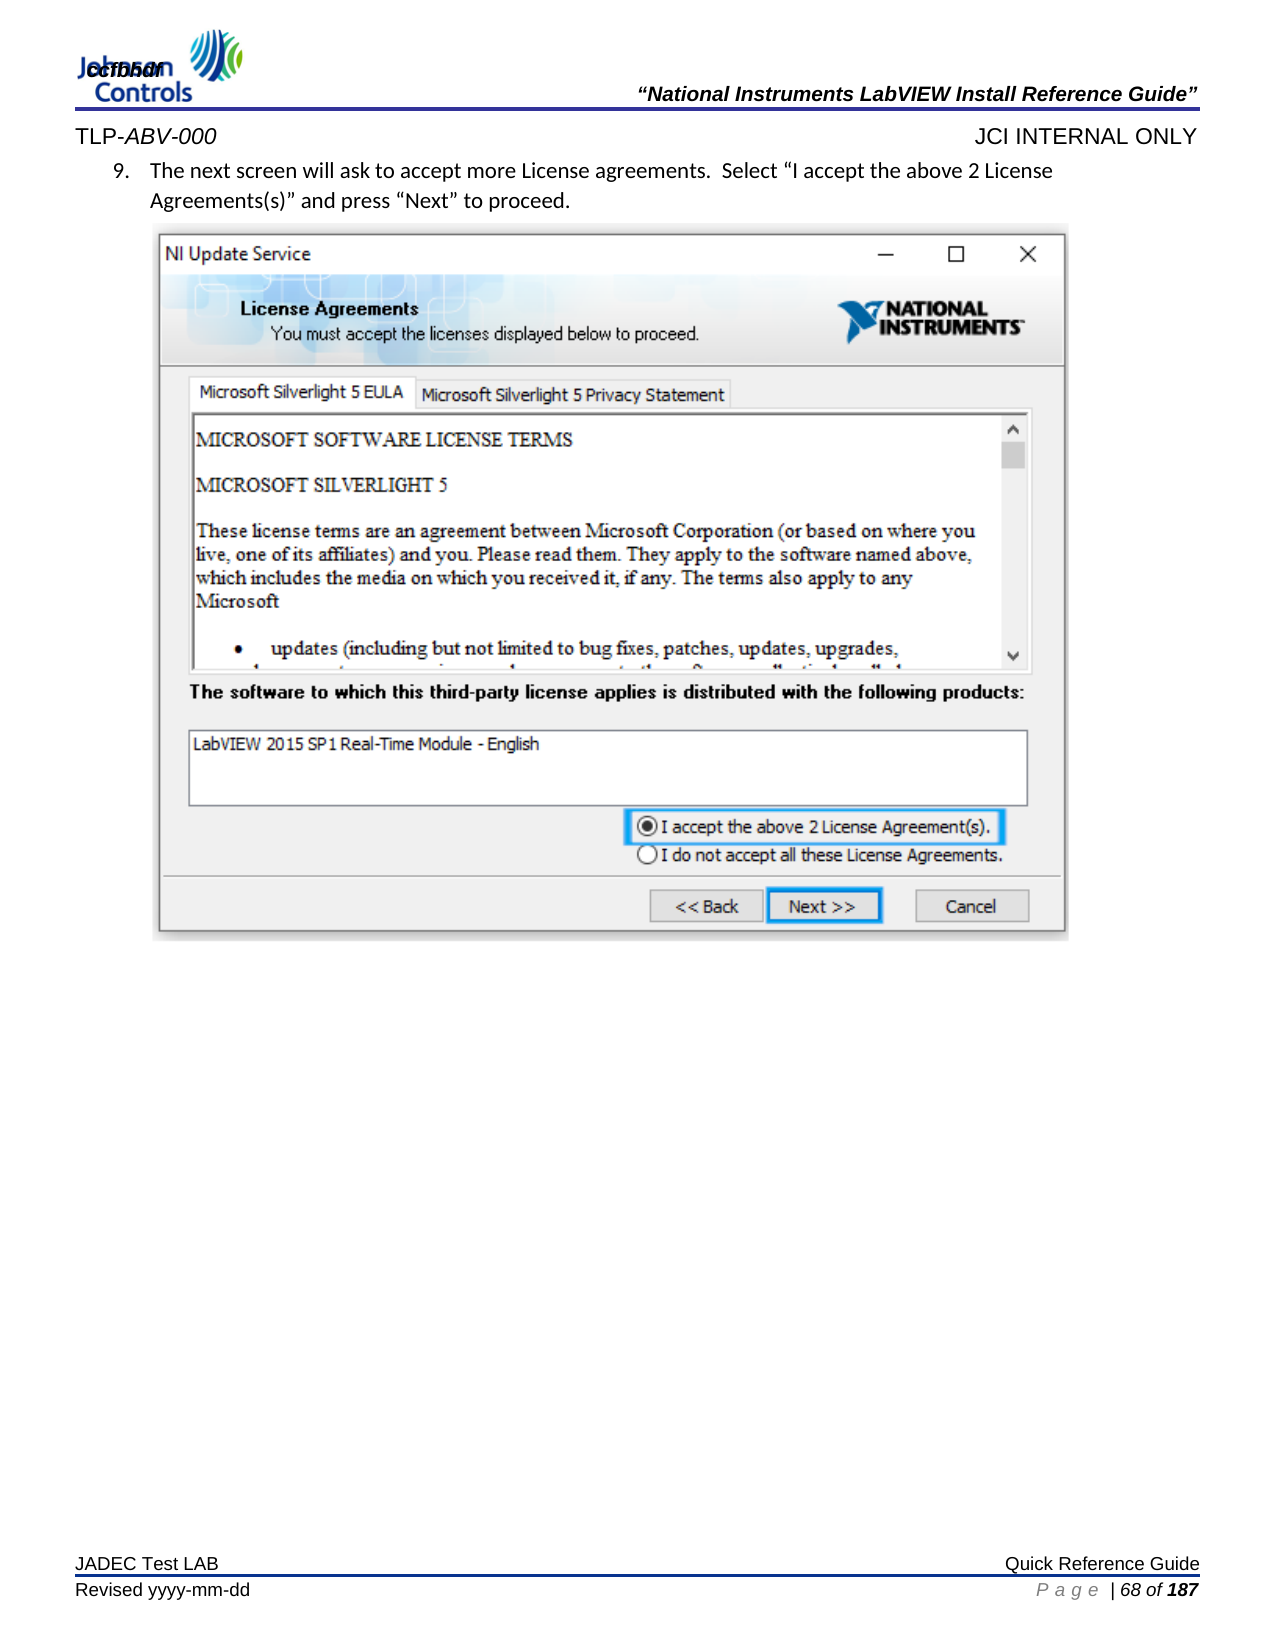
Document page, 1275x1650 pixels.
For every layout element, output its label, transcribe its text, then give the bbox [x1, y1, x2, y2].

picture [148, 223, 1069, 946]
list The next screen will ask to accept more License agreements. Select “I accept the above 2 License Agreements(s)” and press “Next” to proceed. [112, 156, 1200, 214]
picture [76, 26, 246, 105]
